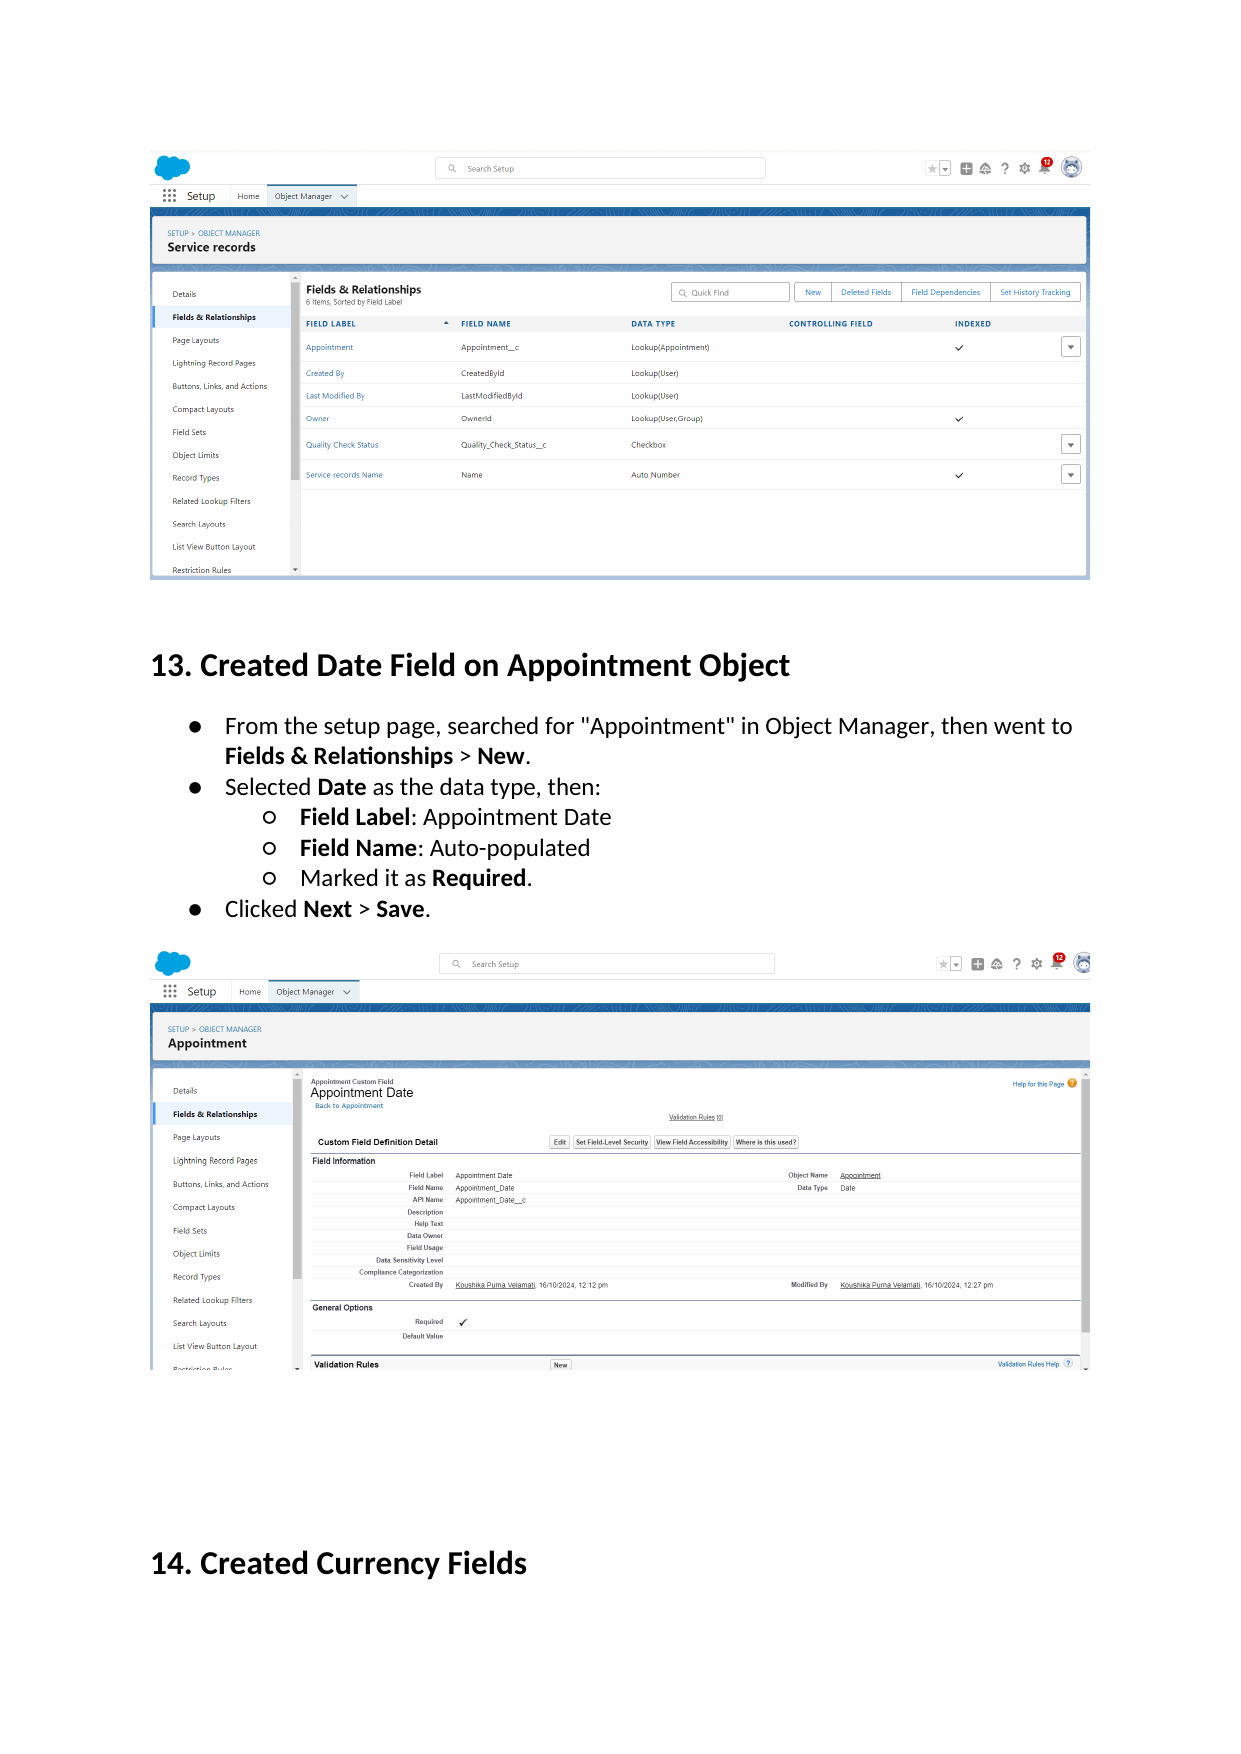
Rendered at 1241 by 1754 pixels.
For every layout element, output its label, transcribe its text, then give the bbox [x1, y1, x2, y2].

list Marked it as Required. [262, 863, 1090, 893]
list From the setup page, searched for "Appointment" in Object Manager, then went to Fields & Relationships > New. [187, 710, 1090, 771]
list Clicked Next > Save. [187, 893, 1090, 924]
text 14. Created Currency Fields [150, 1542, 1090, 1583]
picture [150, 948, 1091, 1370]
picture [150, 150, 1091, 580]
text 13. Created Date Field on Appointment Object [150, 644, 1090, 685]
list Field Label: Appointment Date [262, 802, 1090, 832]
list Selected Date as the data type, then: [187, 771, 1090, 802]
list Field Name: Auto-populated [262, 832, 1090, 863]
